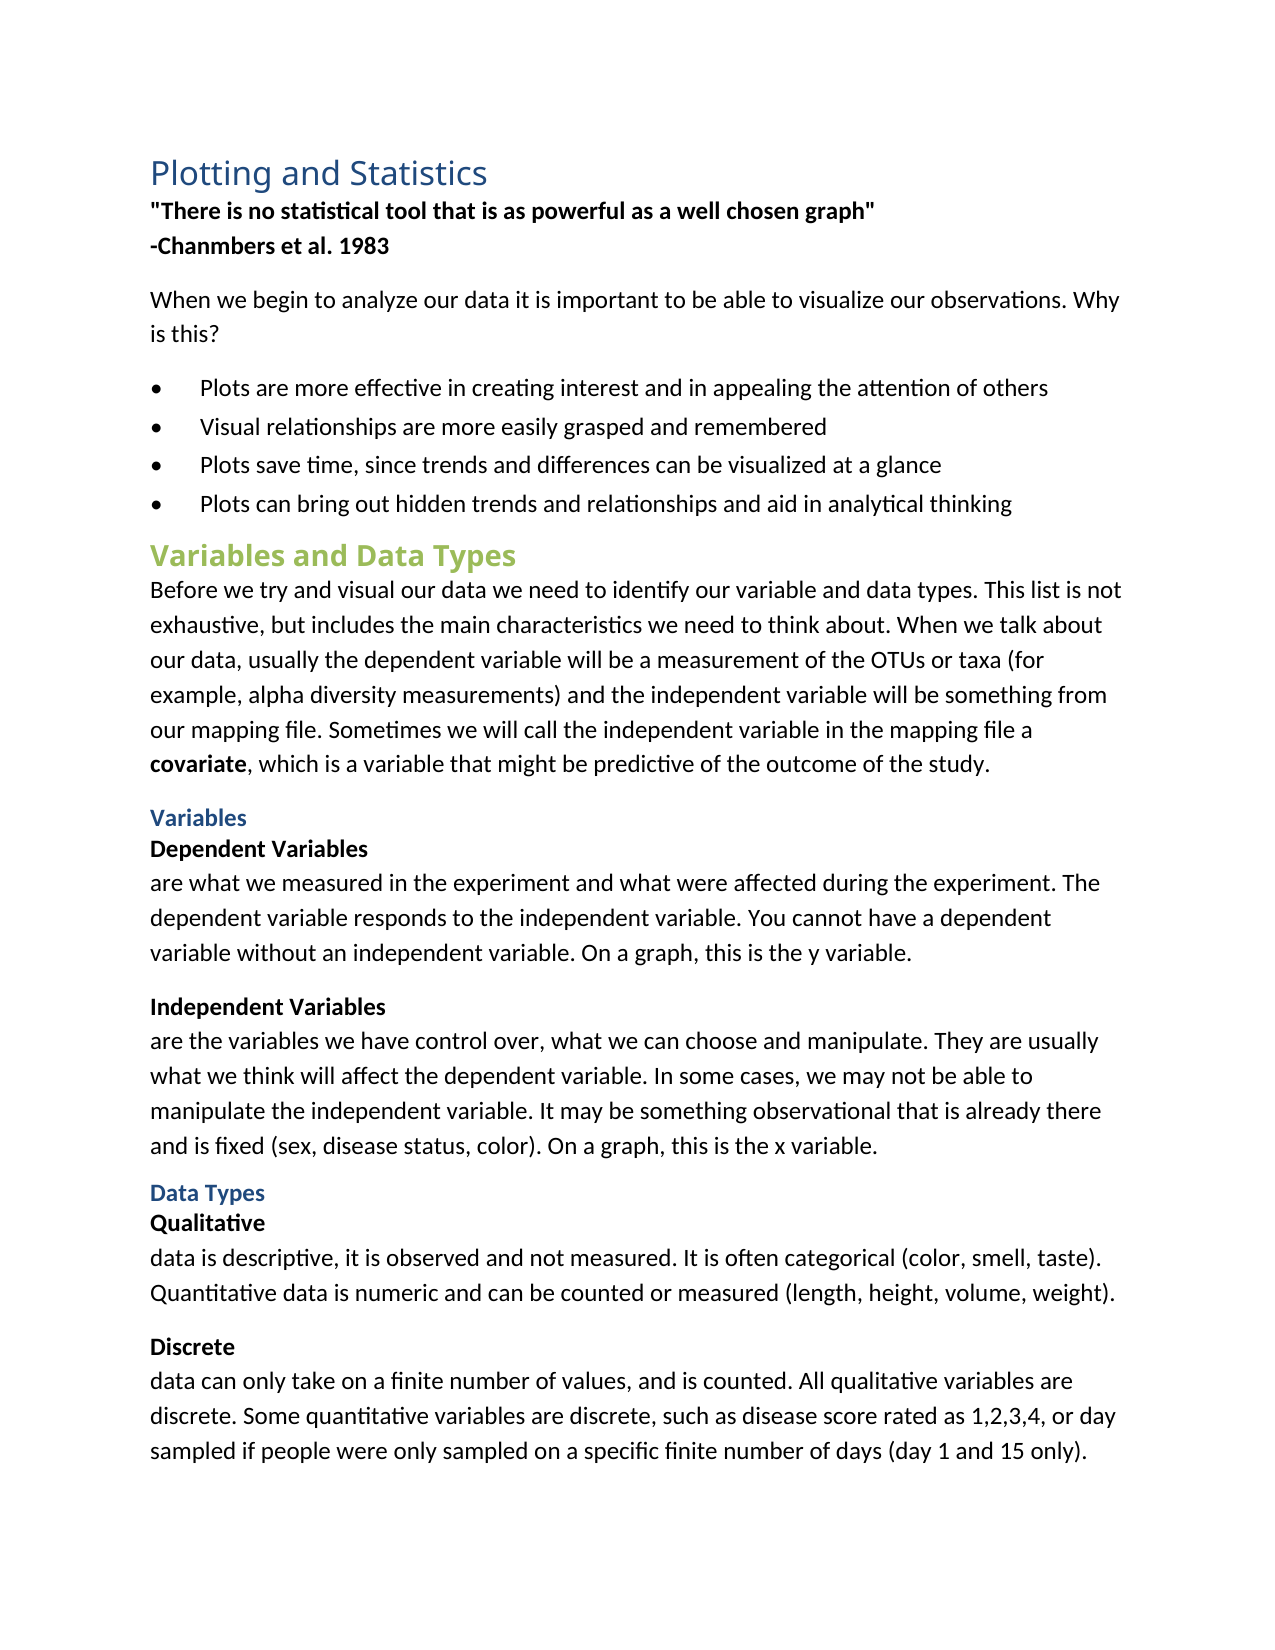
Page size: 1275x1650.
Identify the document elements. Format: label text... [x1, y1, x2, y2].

subtitle Variables and Data Types [150, 535, 1125, 575]
list Visual relationships are more easily grasped and remembered [150, 411, 1125, 441]
subtitle Plotting and Statistics [150, 150, 1125, 195]
list Plots save time, since trends and differences can be visualized at a glance [150, 449, 1125, 480]
subtitle Variables [150, 802, 1125, 833]
text Independent Variables are the variables we have control over, what we can choose and manipulate. They are usually what we think will affect the dependent variable. In some cases, we may not be able to manipulate the independent variable. It may be something observational that is already there and is fixed (sex, disease status, color). On a graph, this is the x variable. [150, 991, 1125, 1160]
list Plots can bring out hidden trends and relationships and aid in analytical thinking [150, 488, 1125, 518]
list Plots are more effective in creating interest and in appealing the attention of others [150, 372, 1125, 403]
subtitle Data Types [150, 1177, 1125, 1208]
text Discrete data can only take on a finite number of values, and is counted. All qualitative variables are discrete. Some quantitative variables are discrete, such as disease score rated as 1,2,3,4, or day sampled if people were only sampled on a specific finite number of days (day 1 and 15 only). [150, 1331, 1125, 1466]
